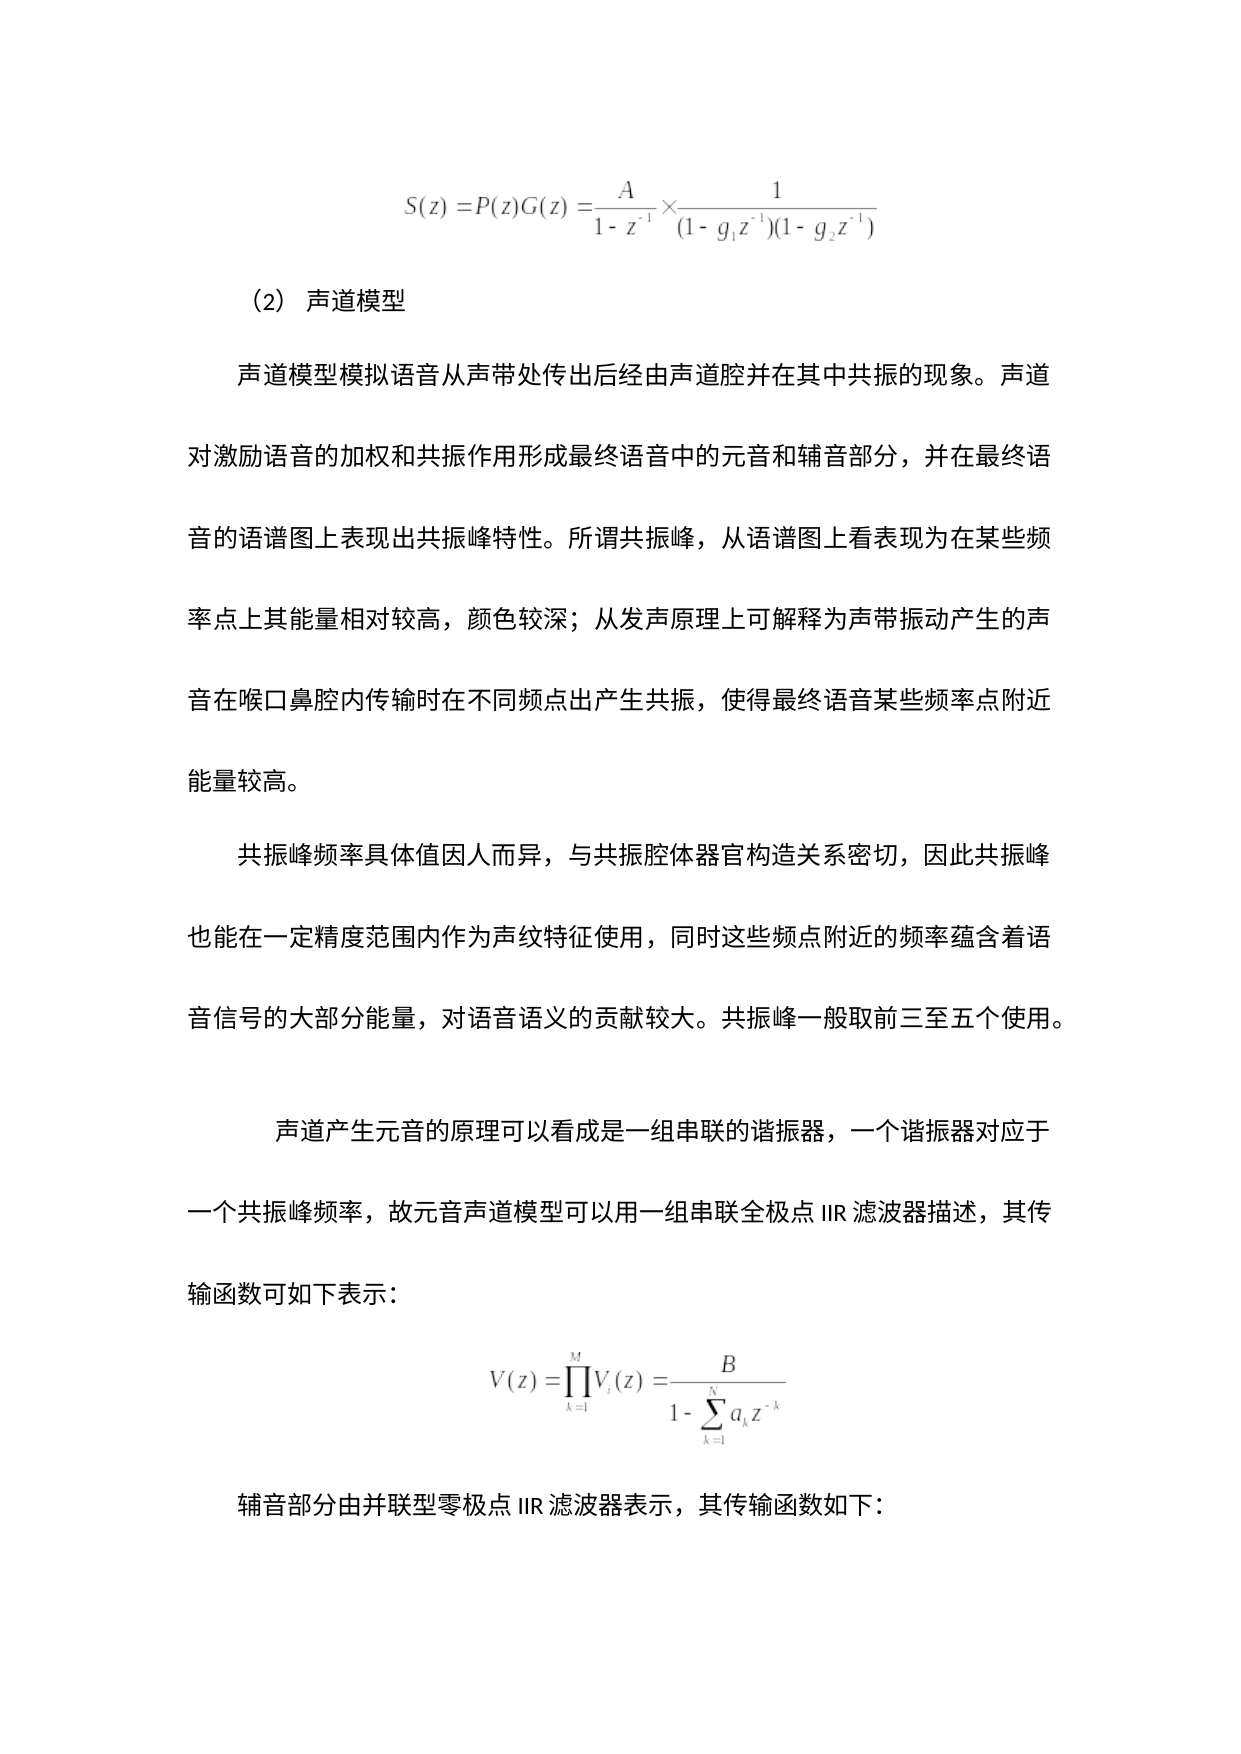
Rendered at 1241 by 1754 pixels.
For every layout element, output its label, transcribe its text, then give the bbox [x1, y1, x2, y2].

text 声道产生元音的原理可以看成是一组串联的谐振器，一个谐振器对应于一个共振峰频率，故元音声道模型可以用一组串联全极点IIR滤波器描述，其传输函数可如下表示： [187, 1097, 1053, 1325]
text 辅音部分由并联型零极点IIR滤波器表示，其传输函数如下： [187, 1471, 1053, 1536]
list 声道模型 [187, 267, 1053, 332]
text 共振峰频率具体值因人而异，与共振腔体器官构造关系密切，因此共振峰也能在一定精度范围内作为声纹特征使用，同时这些频点附近的频率蕴含着语音信号的大部分能量，对语音语义的贡献较大。共振峰一般取前三至五个使用。 [187, 821, 1053, 1089]
text 声道模型模拟语音从声带处传出后经由声道腔并在其中共振的现象。声道对激励语音的加权和共振作用形成最终语音中的元音和辅音部分，并在最终语音的语谱图上表现出共振峰特性。所谓共振峰，从语谱图上看表现为在某些频率点上其能量相对较高，颜色较深；从发声原理上可解释为声带振动产生的声音在喉口鼻腔内传输时在不同频点出产生共振，使得最终语音某些频率点附近能量较高。 [187, 341, 1053, 812]
